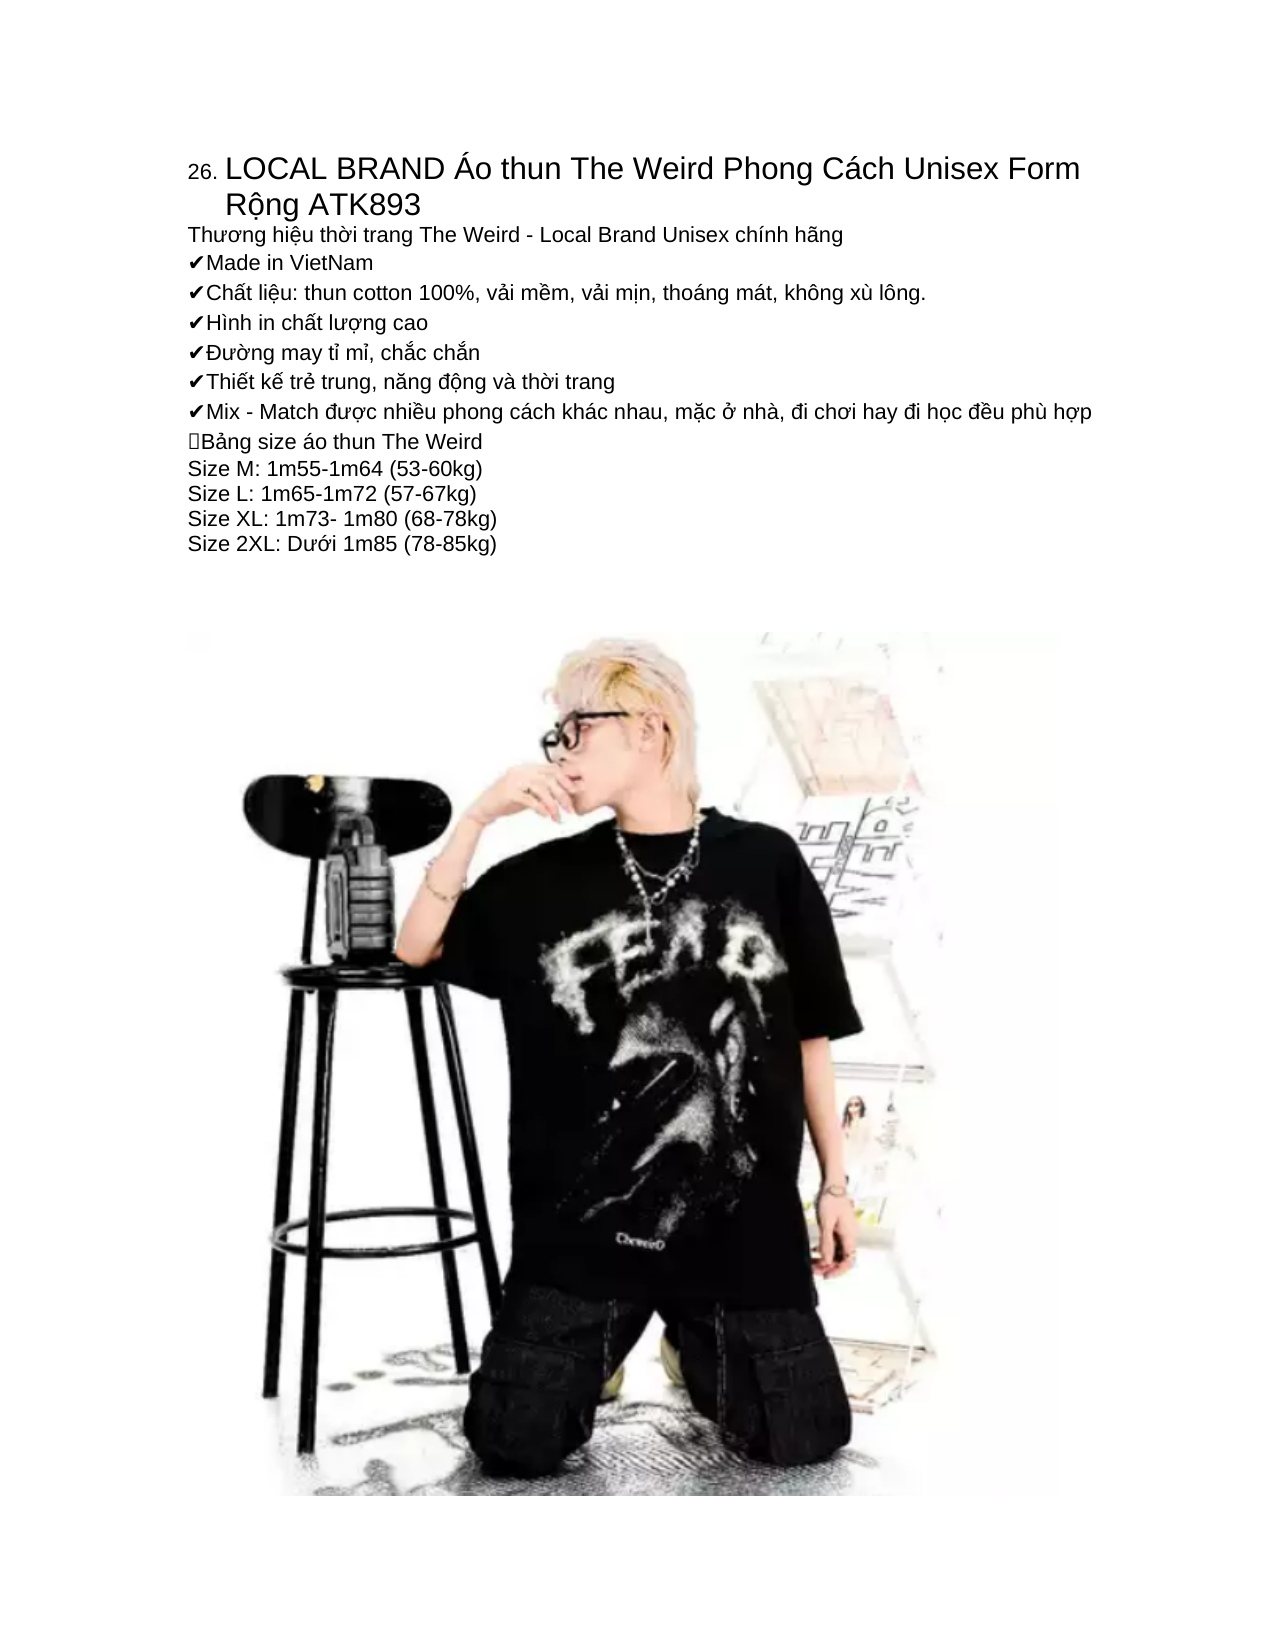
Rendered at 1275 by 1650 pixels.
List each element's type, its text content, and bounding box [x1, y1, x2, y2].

text ✔️Đường may tỉ mỉ, chắc chắn [187, 336, 1125, 366]
text ✔️Hình in chất lượng cao [187, 307, 1125, 336]
text ✔️Made in VietNam [187, 247, 1125, 277]
text Thương hiệu thời trang The Weird - Local Brand Unisex chính hãng [187, 222, 1125, 247]
picture [187, 632, 1074, 1496]
text Size L: 1m65-1m72 (57-67kg) [187, 481, 1125, 506]
text 📍Bảng size áo thun The Weird [187, 426, 1125, 456]
text Size 2XL: Dưới 1m85 (78-85kg) [187, 531, 1125, 556]
text ✔️Thiết kế trẻ trung, năng động và thời trang [187, 366, 1125, 396]
list LOCAL BRAND Áo thun The Weird Phong Cách Unisex Form Rộng ATK893 [421, 150, 1125, 222]
text Size M: 1m55-1m64 (53-60kg) [187, 456, 1125, 481]
text ✔️Mix - Match được nhiều phong cách khác nhau, mặc ở nhà, đi chơi hay đi học đều phù hợp [187, 396, 1125, 426]
text ✔️Chất liệu: thun cotton 100%, vải mềm, vải mịn, thoáng mát, không xù lông. [187, 277, 1125, 307]
text Size XL: 1m73- 1m80 (68-78kg) [187, 506, 1125, 531]
